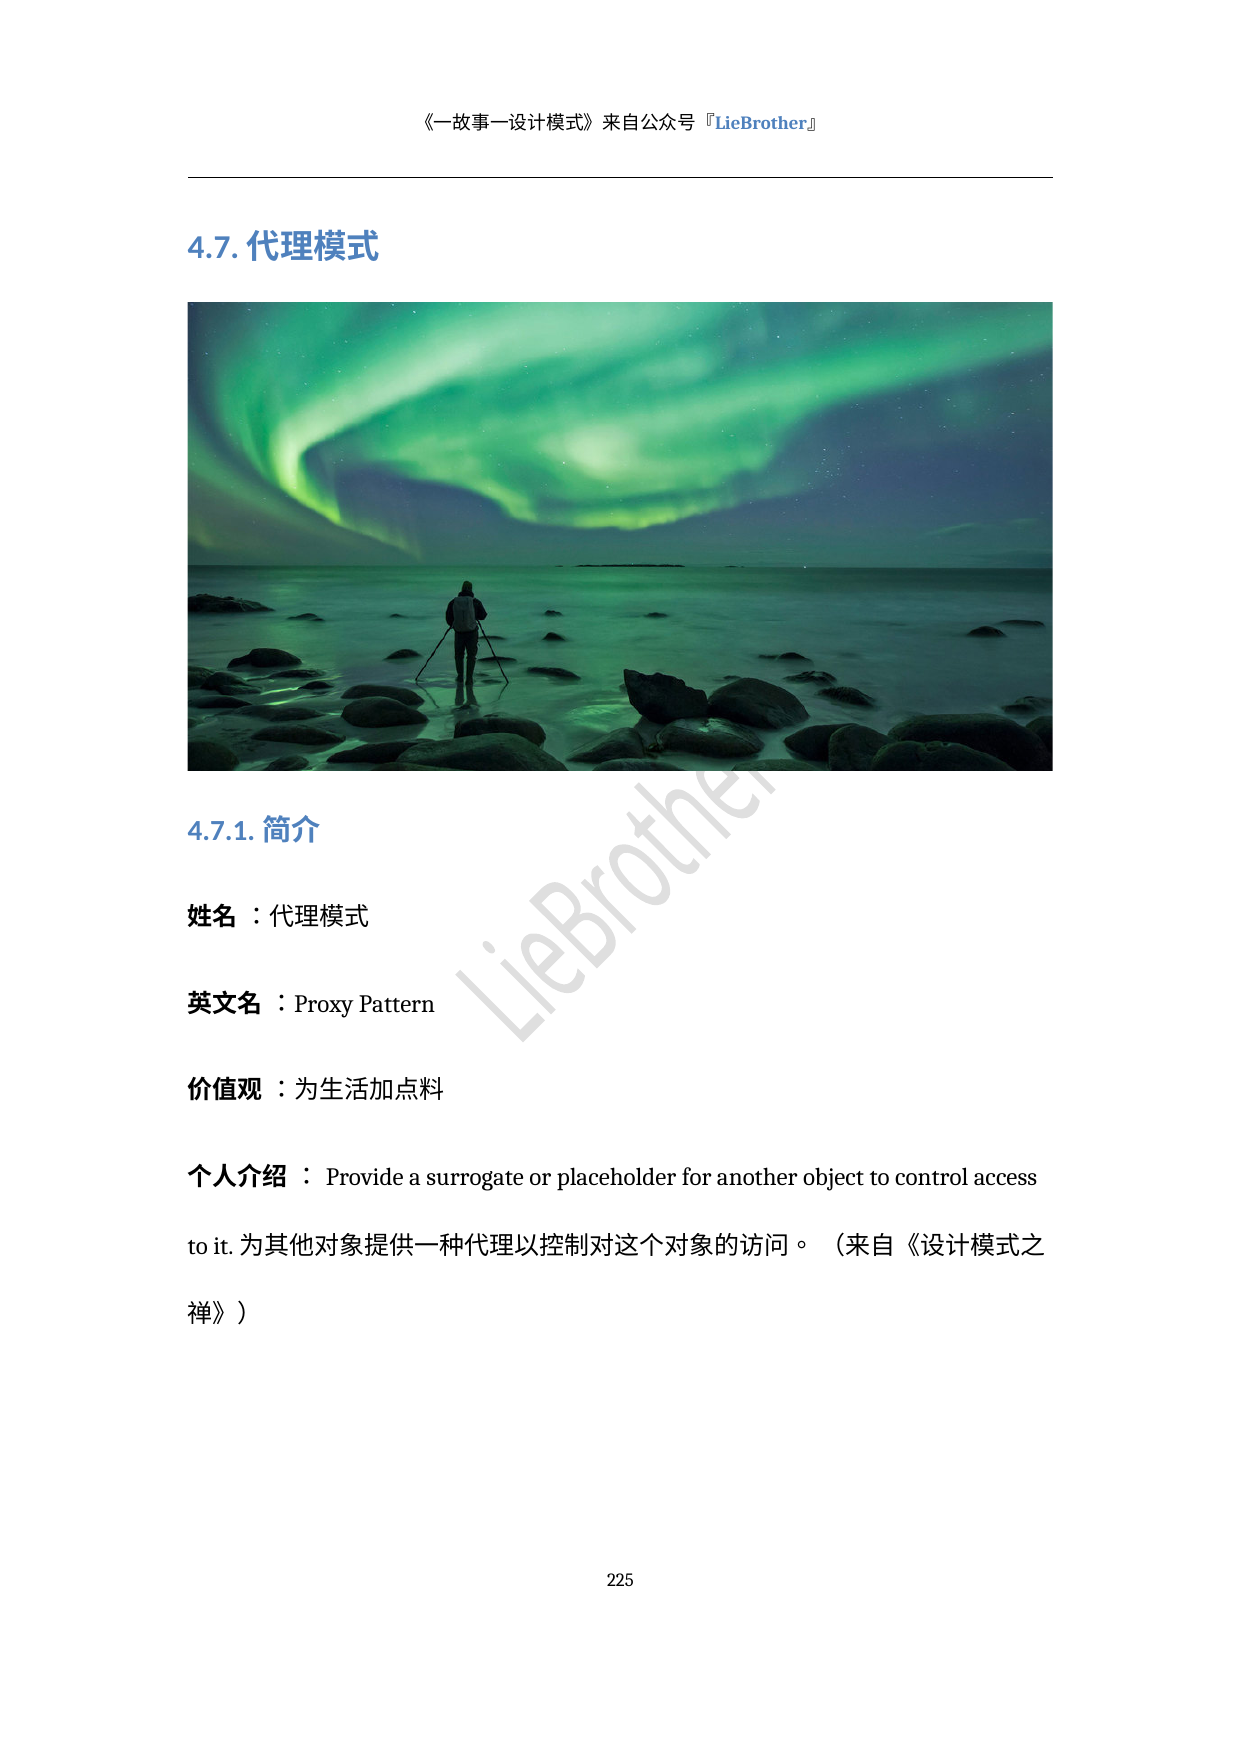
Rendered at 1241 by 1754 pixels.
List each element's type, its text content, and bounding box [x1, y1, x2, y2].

text 姓名 ：代理模式 [187, 882, 1053, 949]
subtitle 4.7.1. 简介 [187, 795, 1053, 863]
text 价值观 ：为生活加点料 [187, 1055, 1053, 1123]
text 英文名 ：Proxy Pattern [187, 968, 1053, 1036]
subtitle 4.7. 代理模式 [187, 212, 1053, 280]
text 个人介绍 ： Provide a surrogate or placeholder for another object to control access to it. 为其他对象提供一种代理以控制对这个对象的访问。 （来自《设计模式之禅》） [187, 1142, 1053, 1345]
picture [187, 302, 1053, 771]
